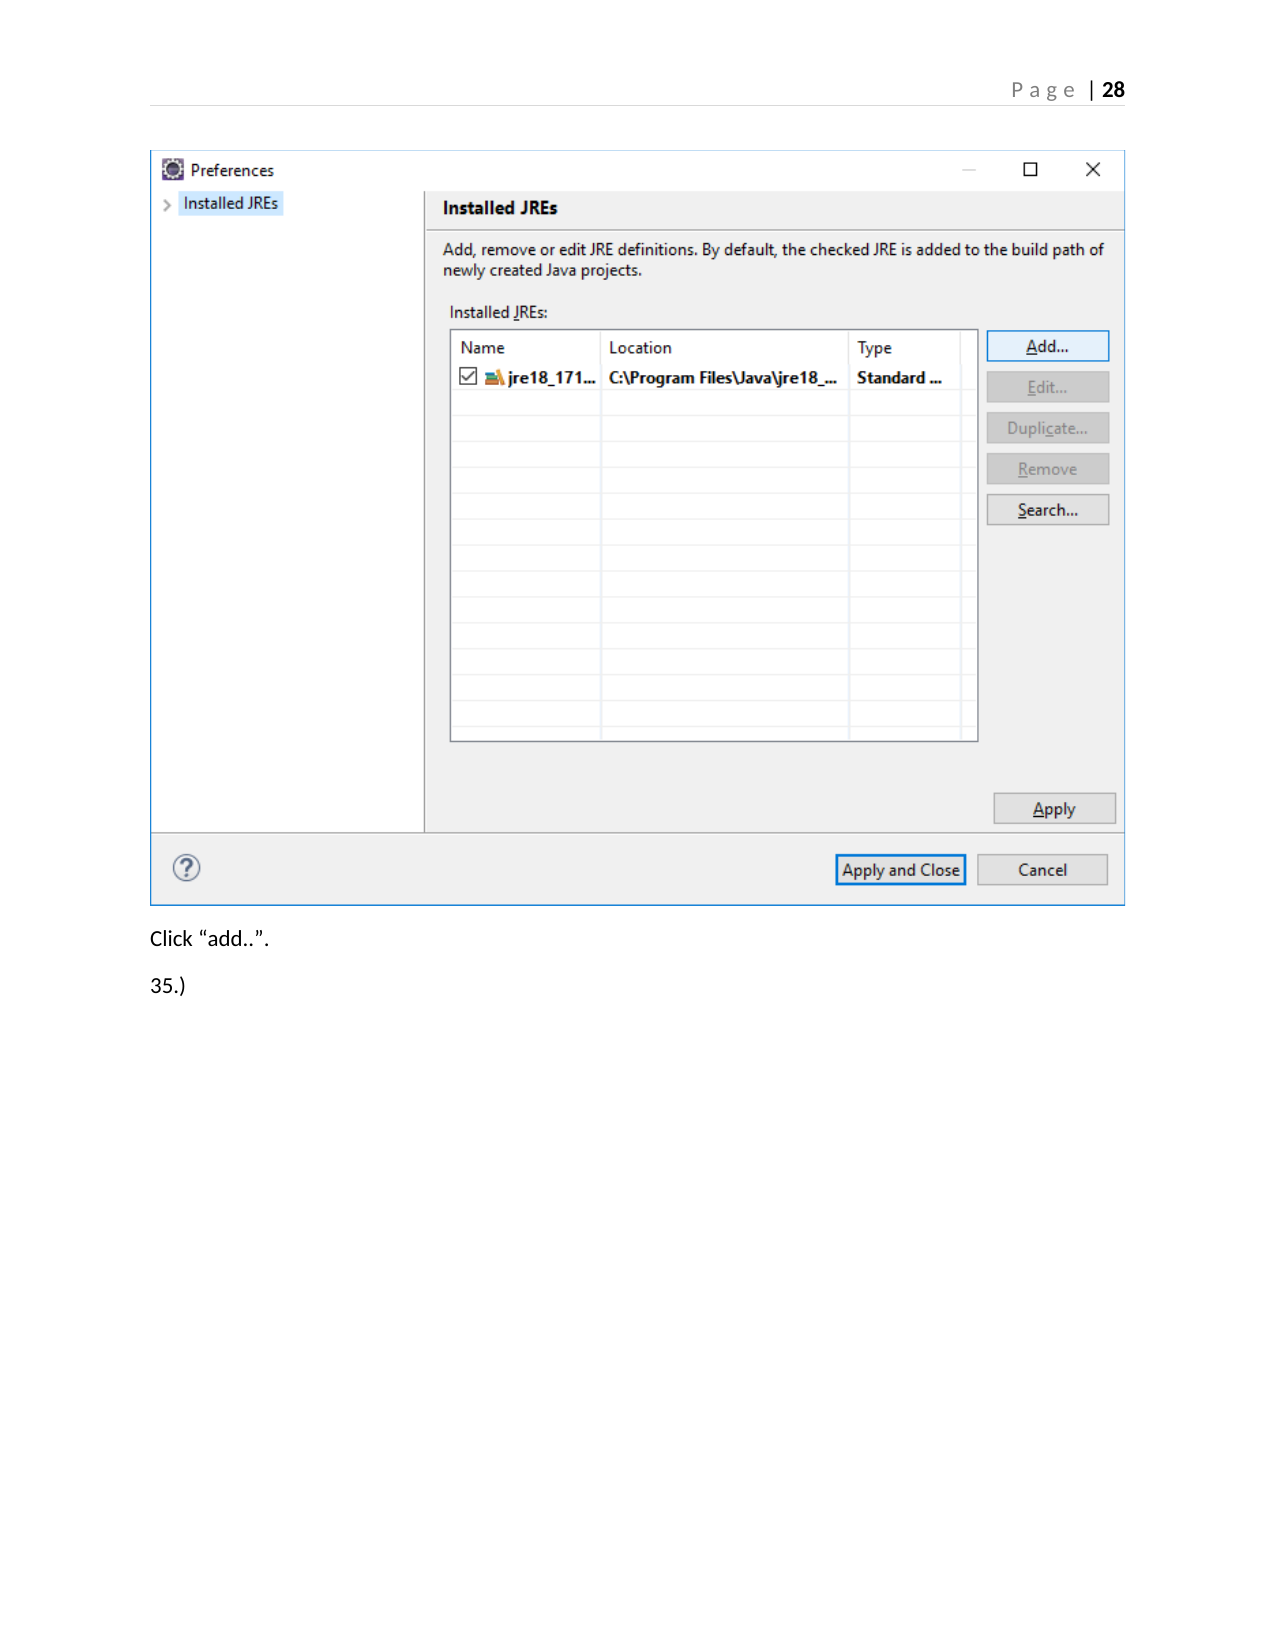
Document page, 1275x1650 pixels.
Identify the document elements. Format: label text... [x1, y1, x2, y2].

picture [150, 150, 1125, 906]
text Click “add..”. [150, 924, 1125, 953]
text 35.) [150, 971, 1125, 999]
